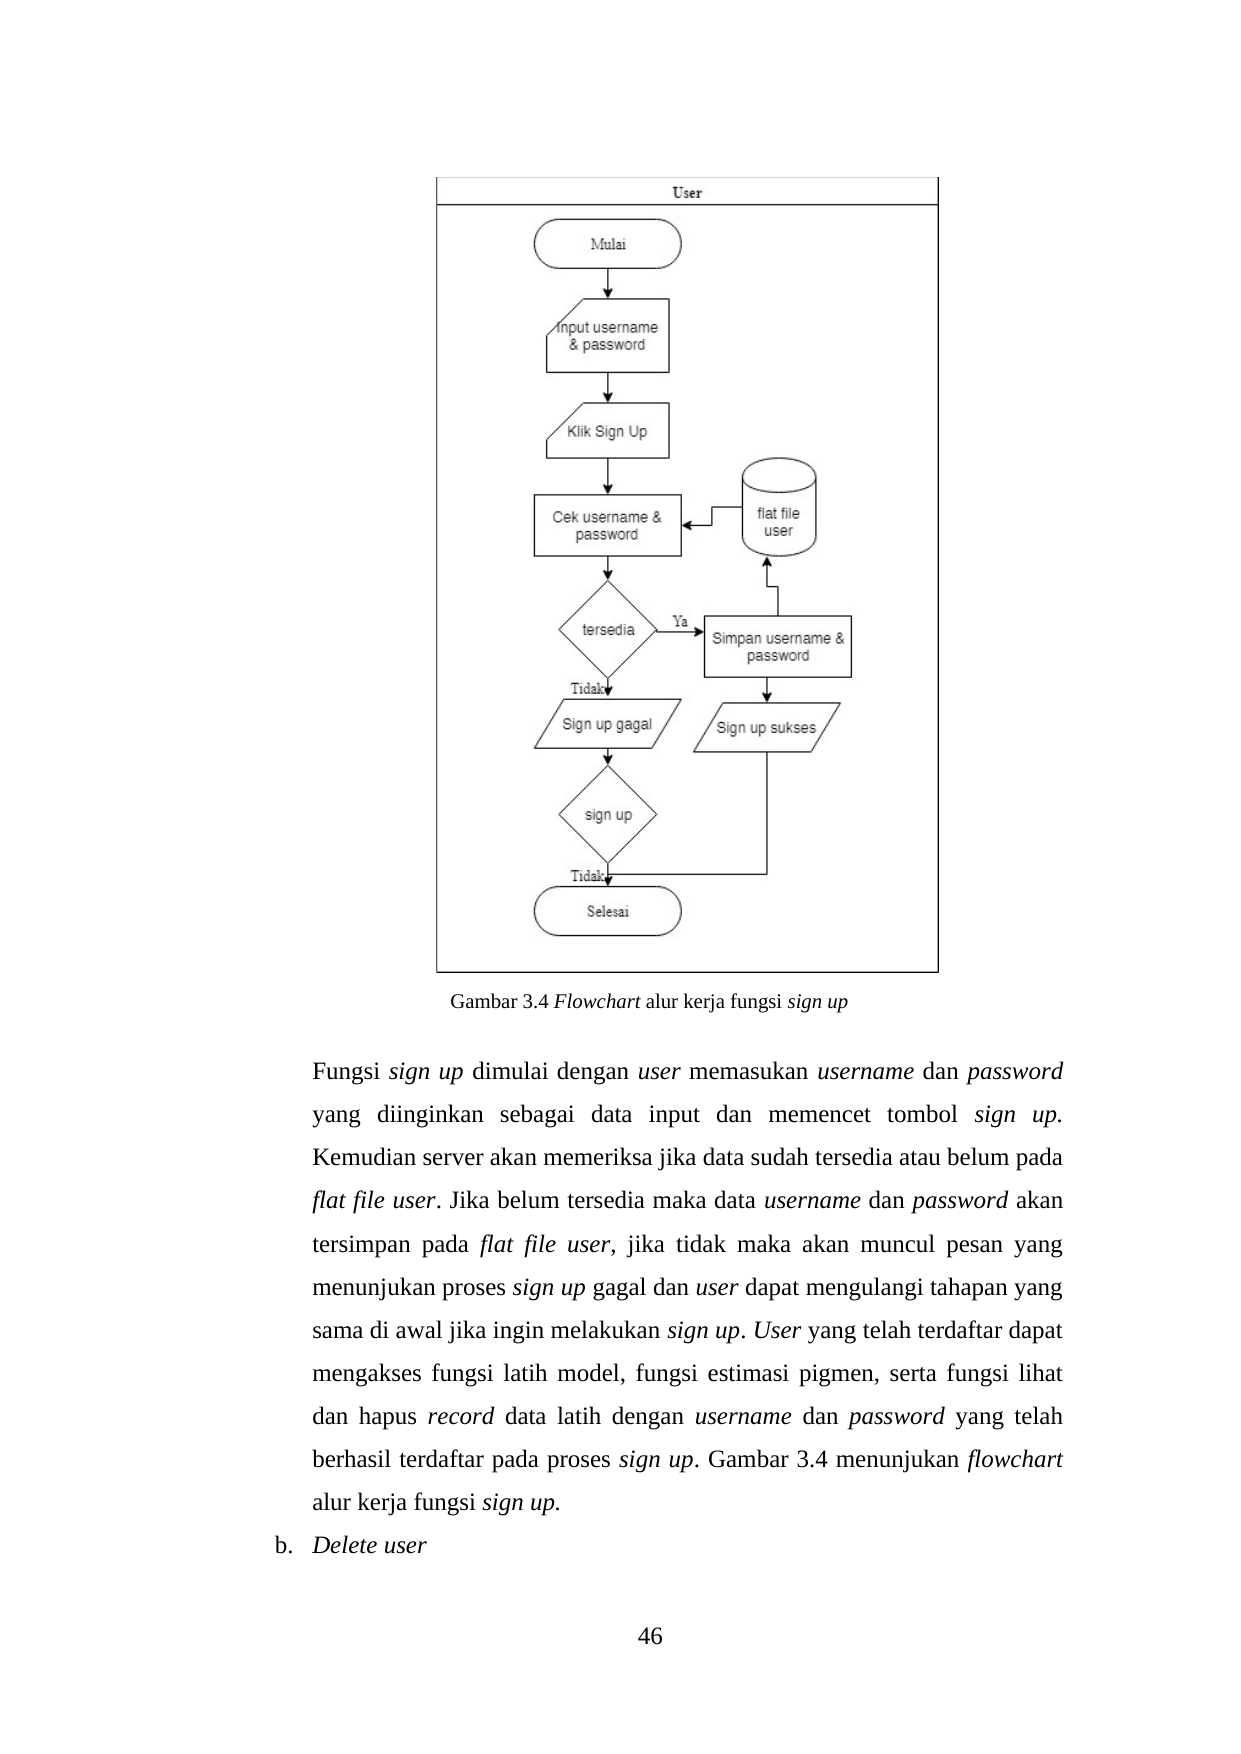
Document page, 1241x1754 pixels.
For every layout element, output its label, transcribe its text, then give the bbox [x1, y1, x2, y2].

text Gambar 3.4 Flowchart alur kerja fungsi sign up [237, 989, 1063, 1013]
list Fungsi sign up dimulai dengan user memasukan username dan password yang diinginkan sebagai data input dan memencet tombol sign up. Kemudian server akan memeriksa jika data sudah tersedia atau belum pada flat file user. Jika belum tersedia maka data username dan password akan tersimpan pada flat file user, jika tidak maka akan muncul pesan yang menunjukan proses sign up gagal dan user dapat mengulangi tahapan yang sama di awal jika ingin melakukan sign up. User yang telah terdaftar dapat mengakses fungsi latih model, fungsi estimasi pigmen, serta fungsi lihat dan hapus record data latih dengan username dan password yang telah berhasil terdaftar pada proses sign up. Gambar 3.4 menunjukan flowchart alur kerja fungsi sign up. [312, 1056, 1063, 1516]
picture [436, 177, 939, 973]
list Delete user [274, 1531, 1063, 1559]
